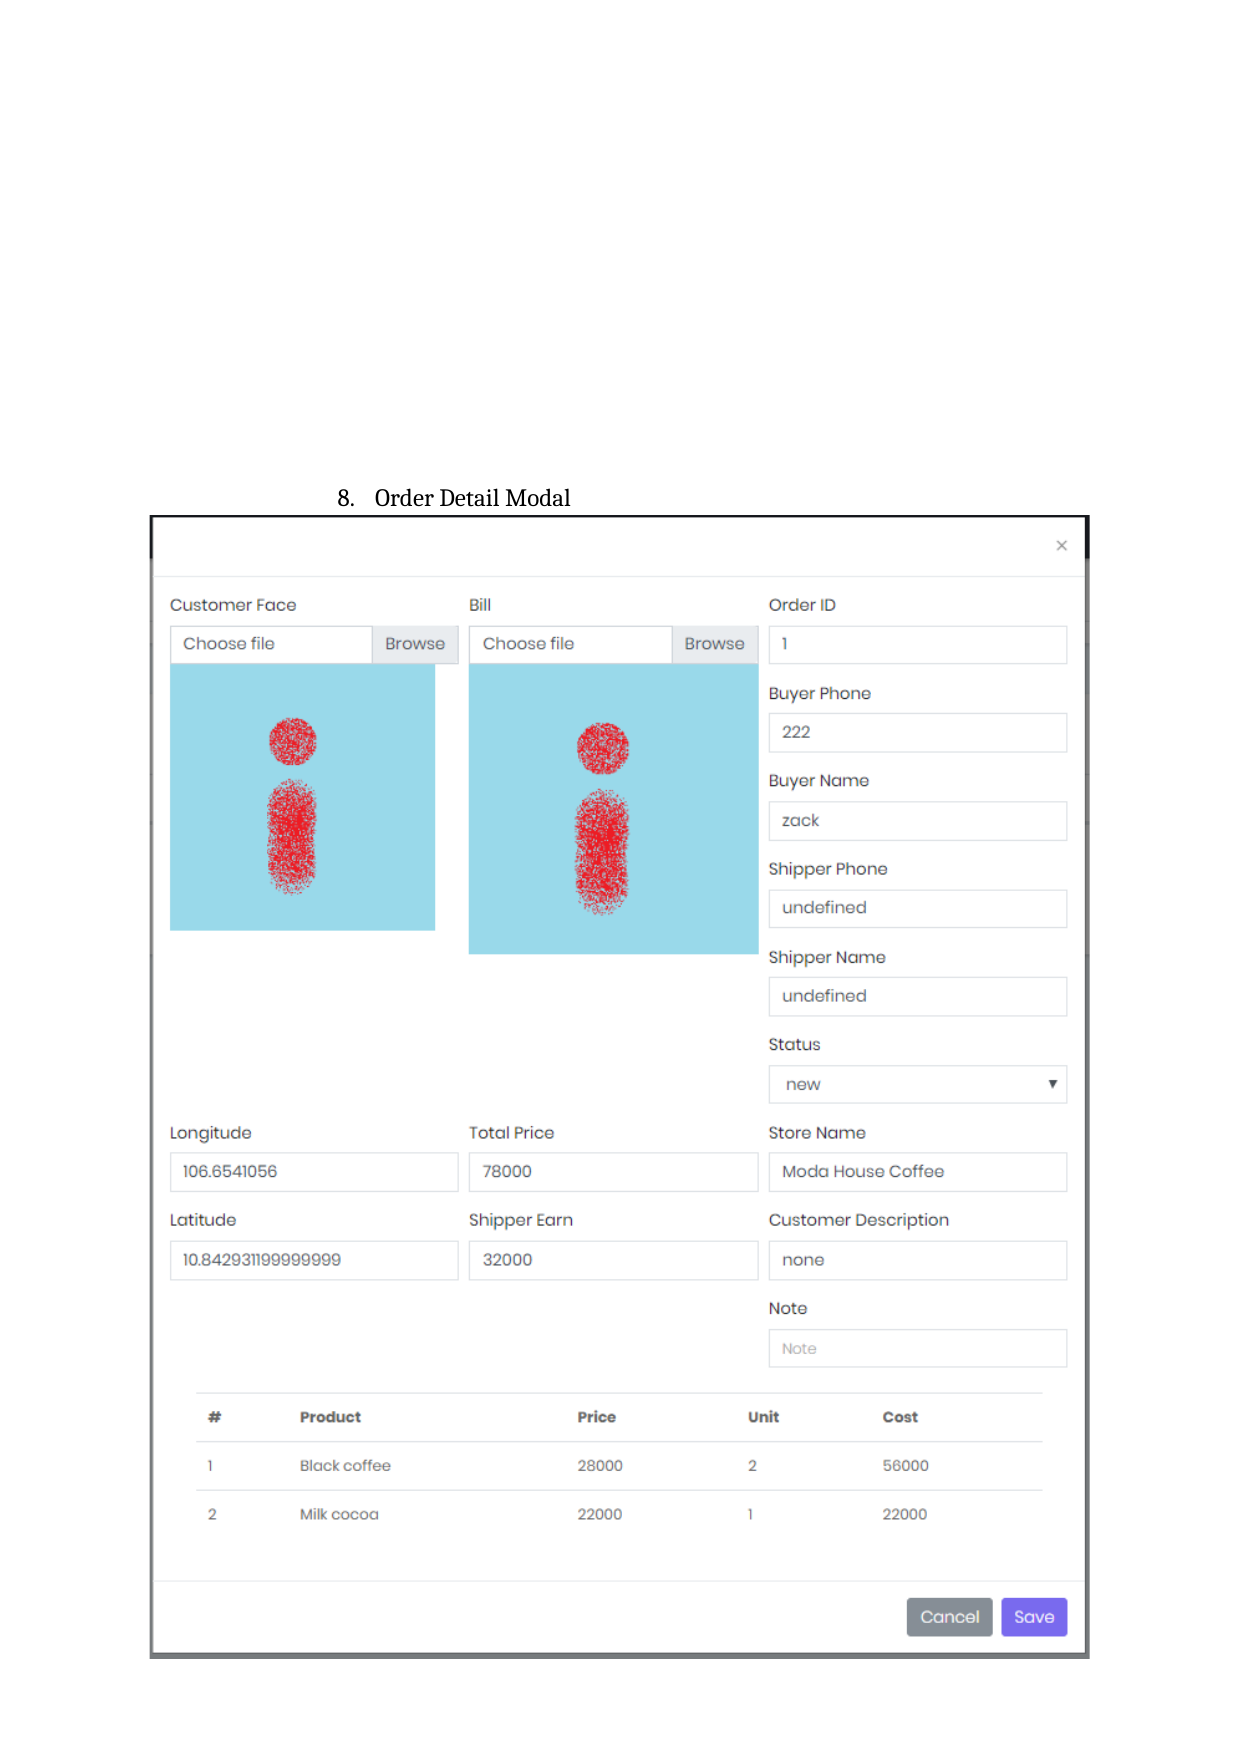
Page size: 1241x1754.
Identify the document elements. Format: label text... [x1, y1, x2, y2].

list Order Detail Modal [337, 484, 1090, 513]
picture [149, 515, 1090, 1659]
